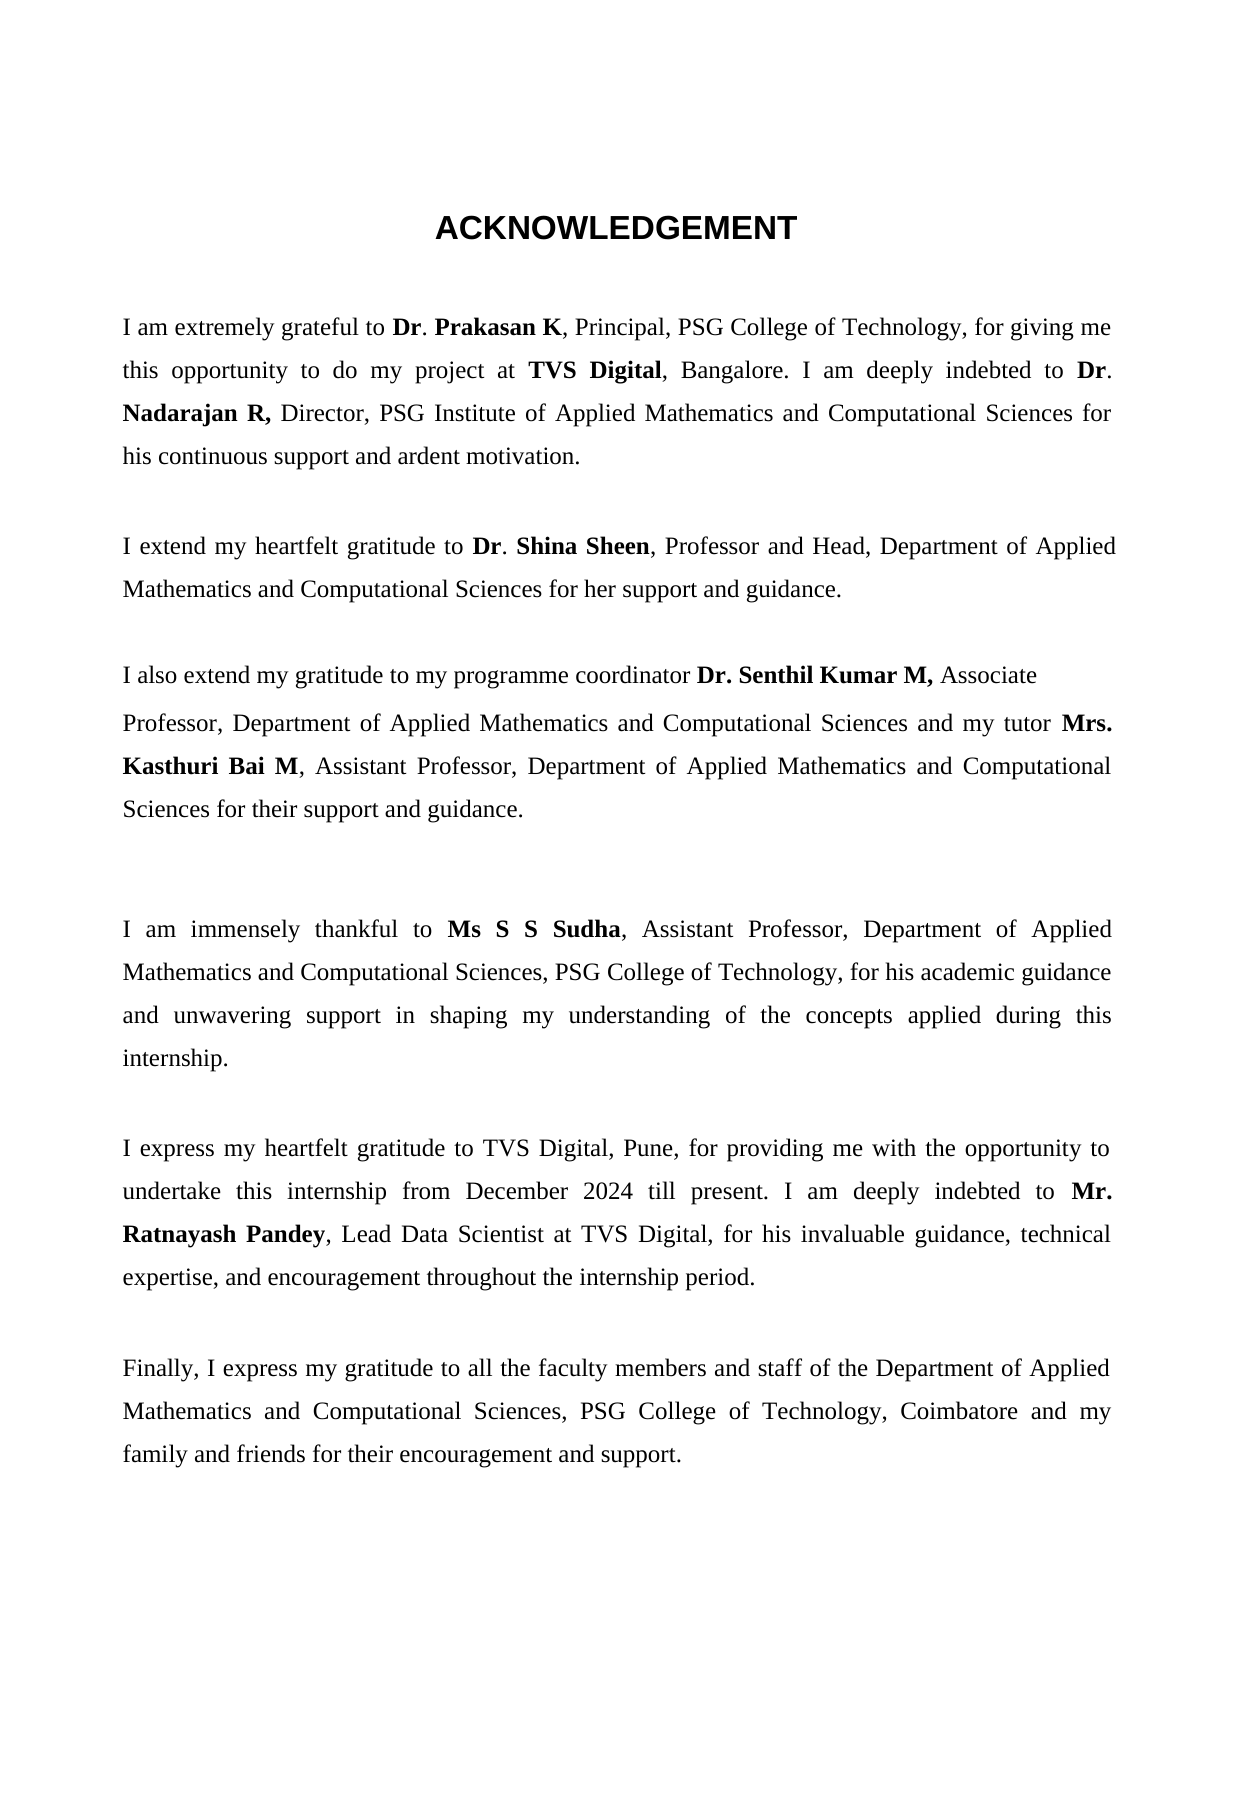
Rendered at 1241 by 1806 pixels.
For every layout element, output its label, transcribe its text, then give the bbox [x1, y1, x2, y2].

text I also extend my gratitude to my programme coordinator Dr. Senthil Kumar M, Associate [122, 660, 1116, 689]
text ACKNOWLEDGEMENT [434, 208, 1154, 246]
text Finally, I express my gratitude to all the faculty members and staff of the Department of Applied Mathematics and Computational Sciences, PSG College of Technology, Coimbatore and my family and friends for their encouragement and support. [122, 1353, 1112, 1468]
text I am immensely thankful to Ms S S Sudha, Assistant Professor, Department of Applied Mathematics and Computational Sciences, PSG College of Technology, for his academic guidance and unwavering support in shaping my understanding of the concepts applied during this internship. [122, 914, 1112, 1072]
text I express my heartfelt gratitude to TVS Digital, Pune, for providing me with the opportunity to undertake this internship from December 2024 till present. I am deeply indebted to Mr. Ratnayash Pandey, Lead Data Scientist at TVS Digital, for his invaluable guidance, technical expertise, and encouragement throughout the internship period. [122, 1133, 1112, 1291]
text I am extremely grateful to Dr. Prakasan K, Principal, PSG College of Technology, for giving me this opportunity to do my project at TVS Digital, Bangalore. I am deeply indebted to Dr. Nadarajan R, Director, PSG Institute of Applied Mathematics and Computational Sciences for his continuous support and ardent motivation. [122, 312, 1112, 470]
text I extend my heartfelt gratitude to Dr. Shina Sheen, Professor and Head, Department of Applied Mathematics and Computational Sciences for her support and guidance. [122, 531, 1116, 603]
text Professor, Department of Applied Mathematics and Computational Sciences and my tutor Mrs. Kasthuri Bai M, Assistant Professor, Department of Applied Mathematics and Computational Sciences for their support and guidance. [122, 708, 1112, 823]
